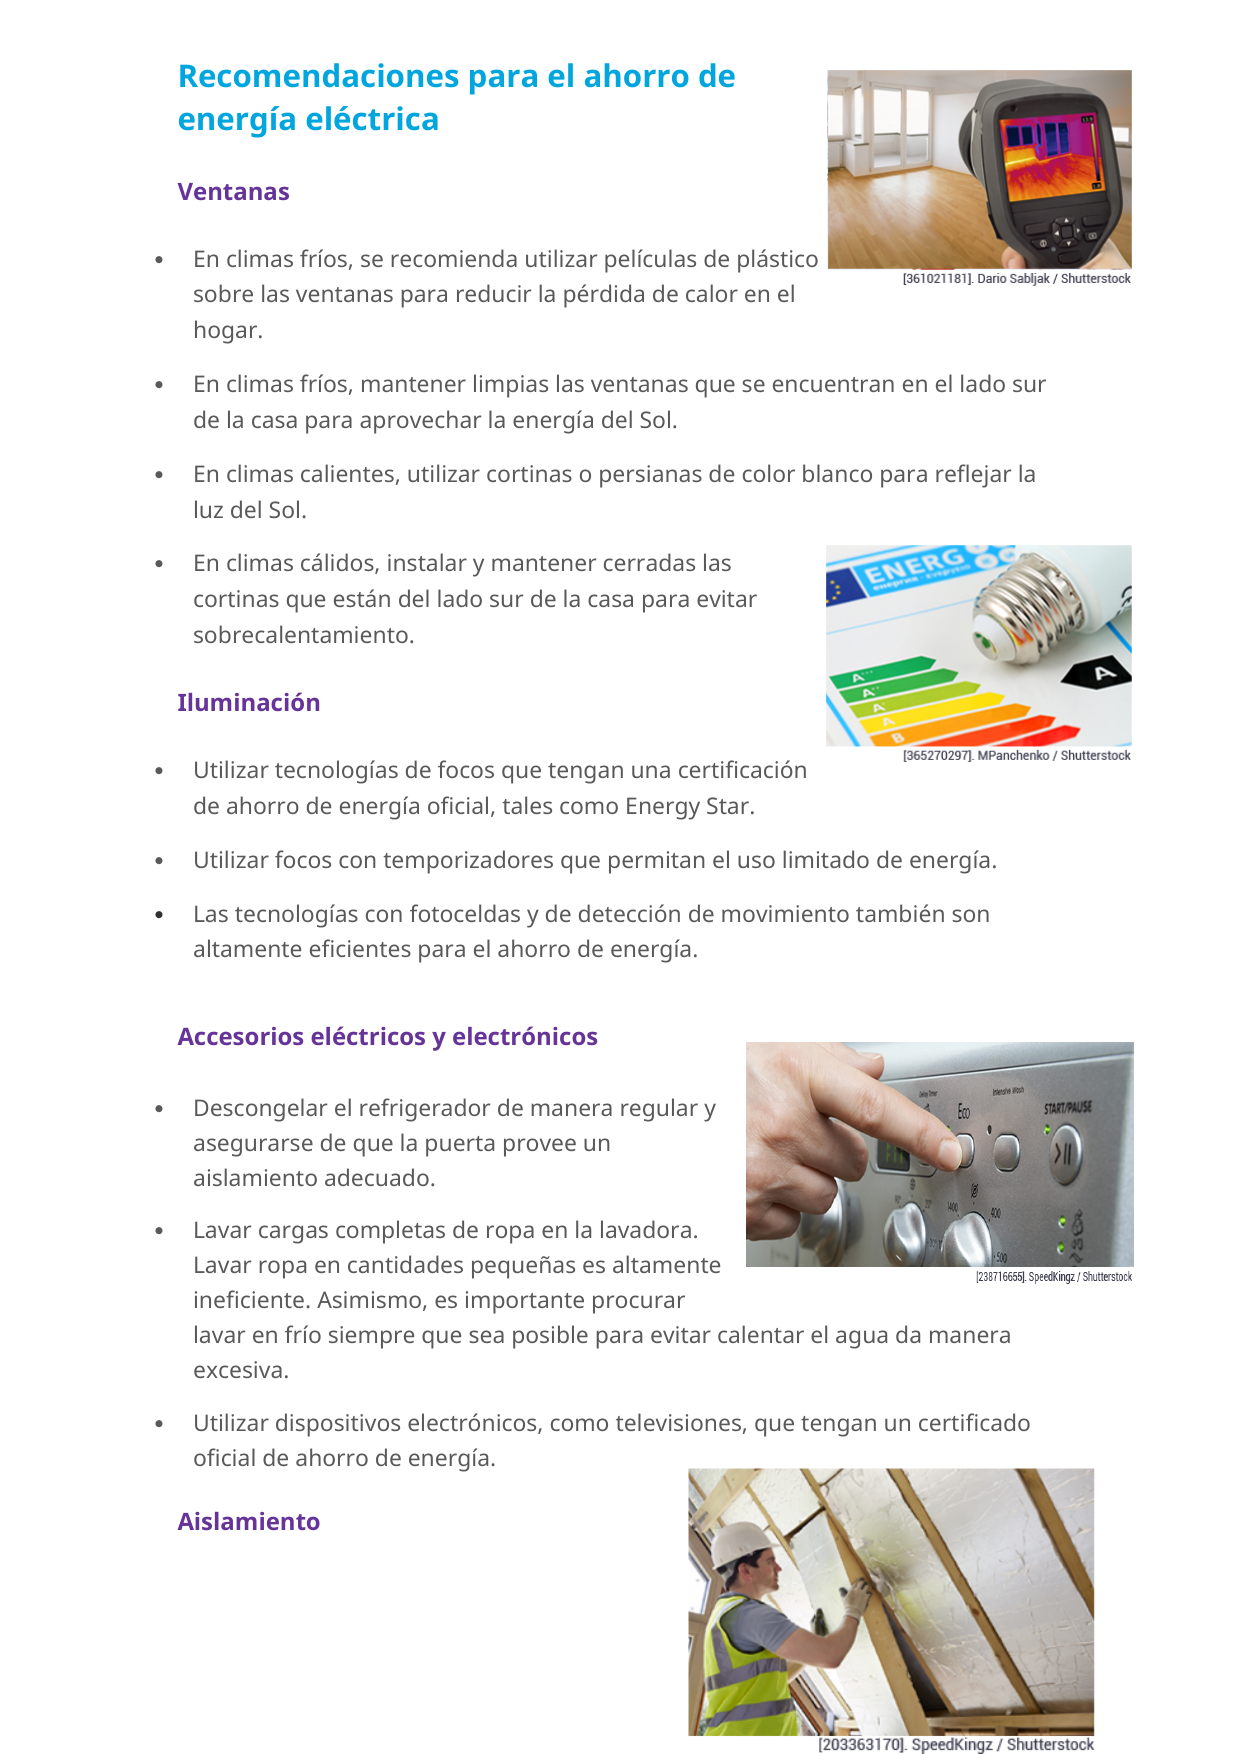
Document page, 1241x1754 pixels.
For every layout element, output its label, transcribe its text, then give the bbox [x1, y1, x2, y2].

picture [822, 540, 1137, 765]
text Iluminación [177, 686, 822, 719]
list Utilizar focos con temporizadores que permitan el uso limitado de energía. [155, 844, 1063, 875]
picture [823, 65, 1137, 288]
text Aislamiento [177, 1504, 682, 1537]
list En climas cálidos, instalar y mantener cerradas las cortinas que están del lado sur de la casa para evitar sobrecalentamiento. [155, 547, 822, 650]
list En climas fríos, se recomienda utilizar películas de plástico sobre las ventanas para reducir la pérdida de calor en el hogar. [155, 242, 1063, 346]
list En climas calientes, utilizar cortinas o persianas de color blanco para reflejar la luz del Sol. [155, 458, 1063, 525]
picture [682, 1462, 1101, 1754]
list En climas fríos, mantener limpias las ventanas que se encuentran en el lado sur de la casa para aprovechar la energía del Sol. [155, 368, 1063, 435]
list Las tecnologías con fotoceldas y de detección de movimiento también son altamente eficientes para el ahorro de energía. [155, 897, 1063, 998]
text Ventanas [177, 174, 823, 207]
list Utilizar tecnologías de focos que tengan una certificación de ahorro de energía oficial, tales como Energy Star. [155, 754, 1063, 821]
list Lavar cargas completas de ropa en la lavadora. Lavar ropa en cantidades pequeñas es altamente ineficiente. Asimismo, es importante procurar lavar en frío siempre que sea posible para evitar calentar el agua da manera excesiva. [155, 1210, 1063, 1385]
list Utilizar dispositivos electrónicos, como televisiones, que tengan un certificado oficial de ahorro de energía. [155, 1403, 1063, 1473]
list Descongelar el refrigerador de manera regular y asegurarse de que la puerta provee un aislamiento adecuado. [155, 1088, 742, 1193]
text Recomendaciones para el ahorro de energía eléctrica [440, 54, 1063, 139]
picture [742, 1037, 1137, 1288]
text Accesorios eléctricos y electrónicos [177, 1020, 1063, 1052]
